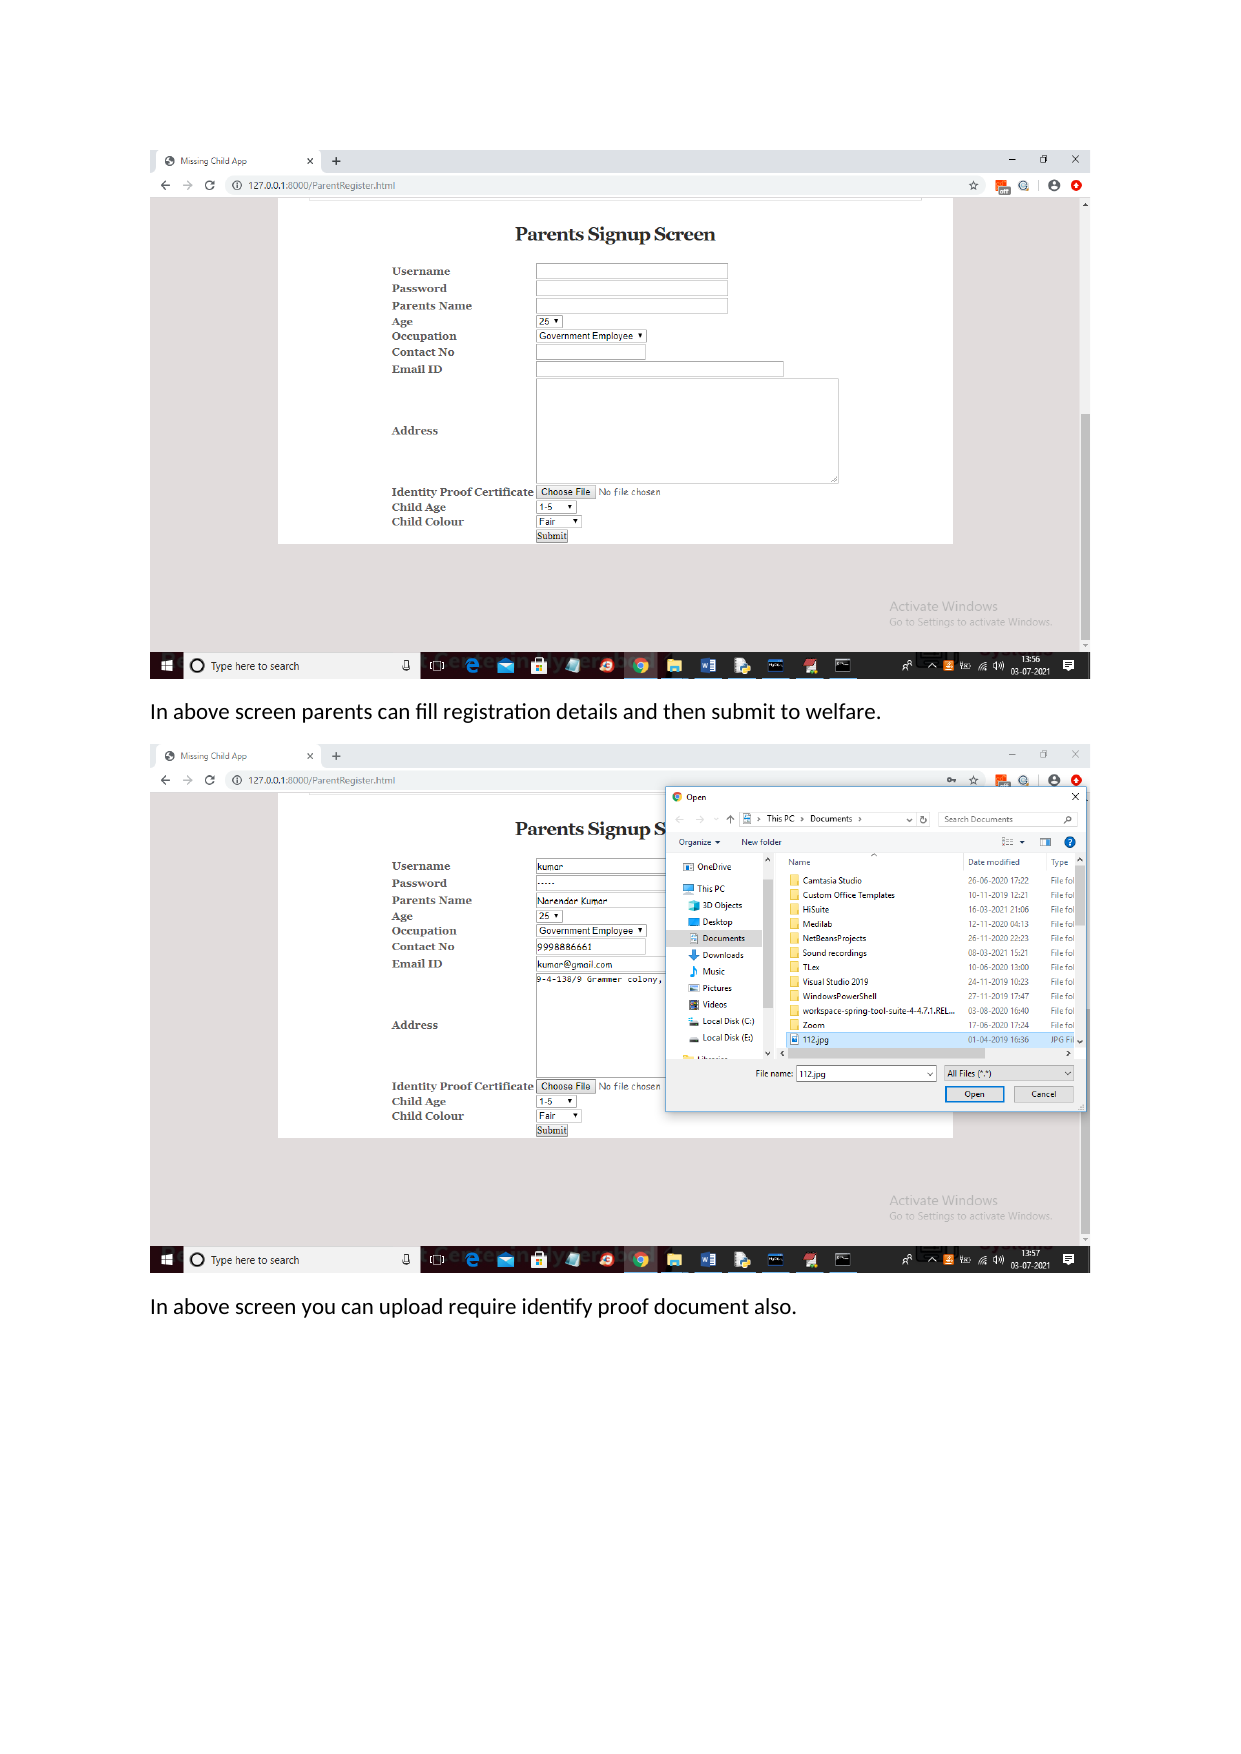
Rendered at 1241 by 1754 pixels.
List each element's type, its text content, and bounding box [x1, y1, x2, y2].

text In above screen parents can fill registration details and then submit to welfare. [150, 697, 1090, 726]
text In above screen you can upload require identify proof document also. [150, 1292, 1090, 1320]
picture [150, 744, 1091, 1273]
picture [150, 150, 1091, 679]
